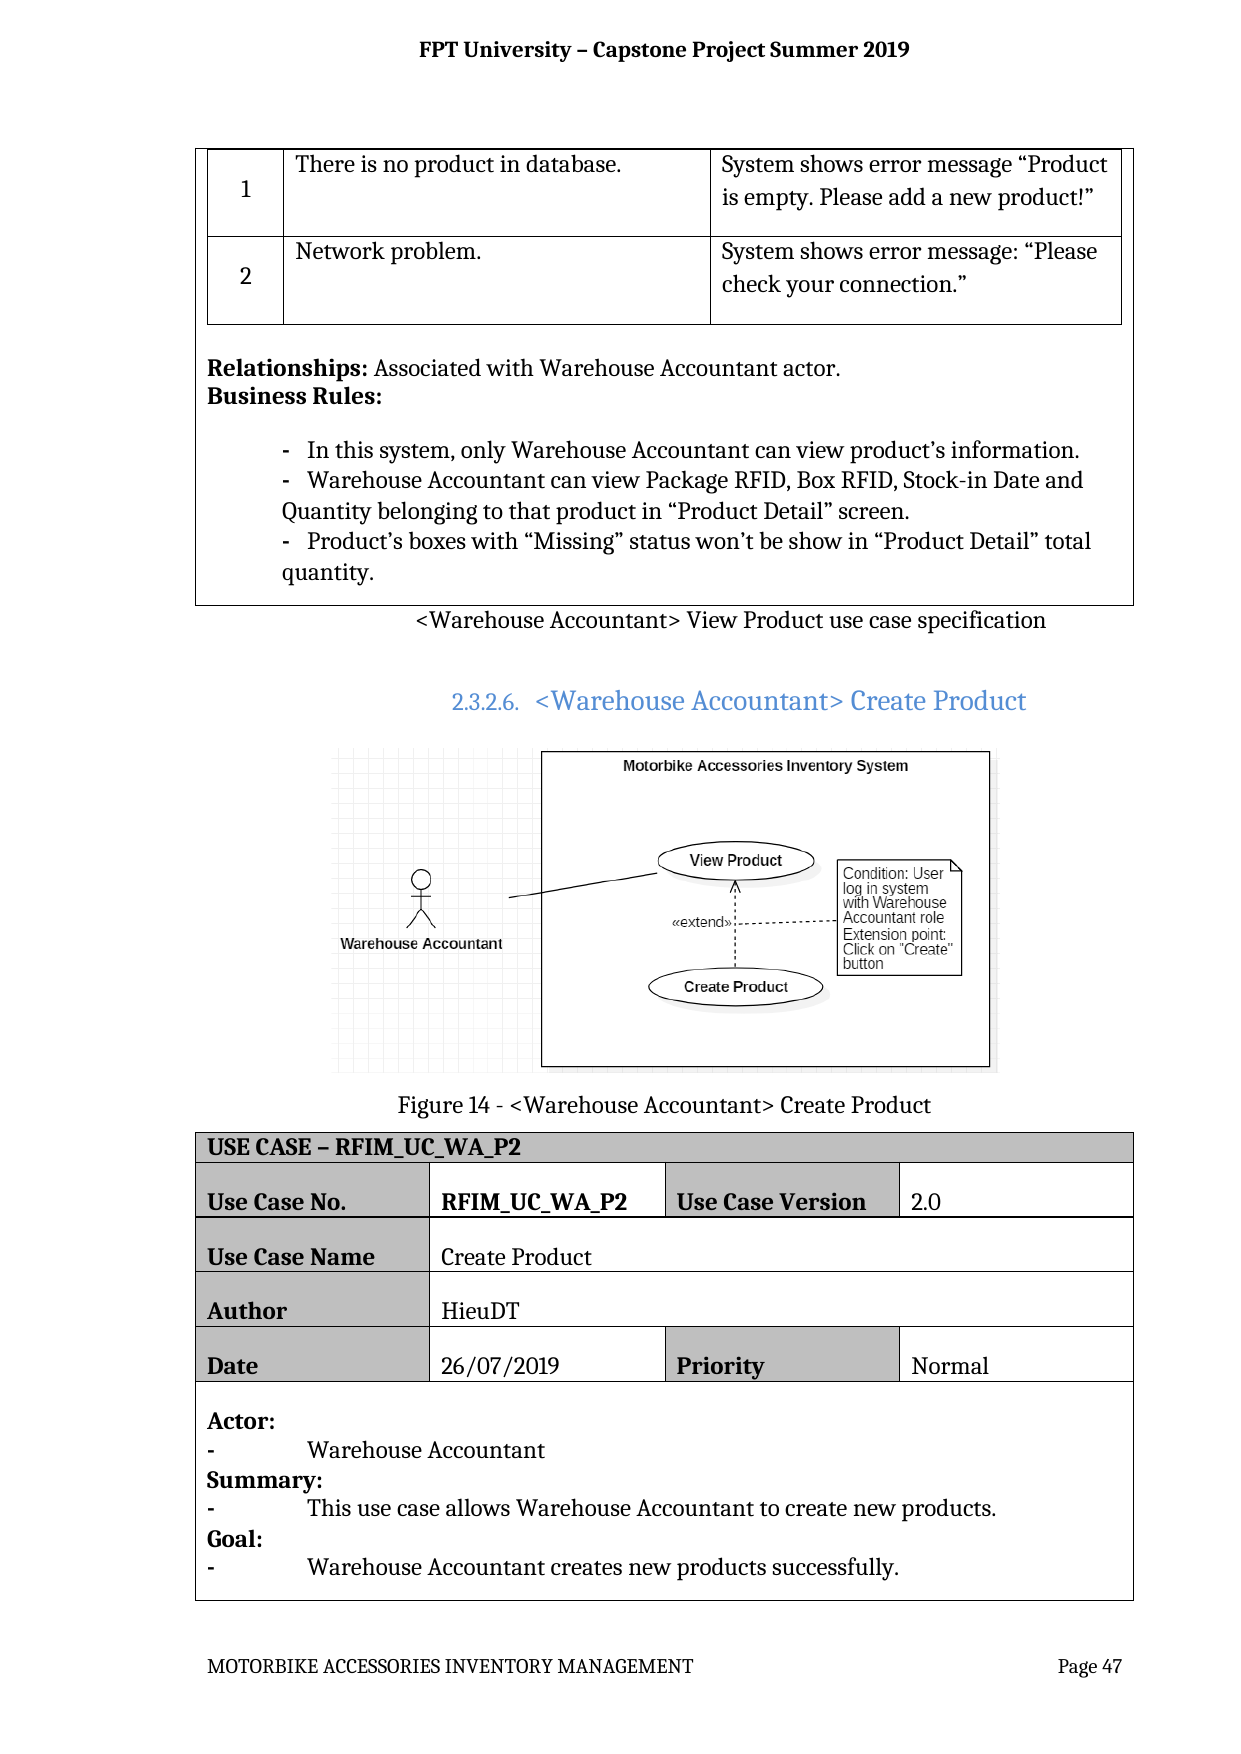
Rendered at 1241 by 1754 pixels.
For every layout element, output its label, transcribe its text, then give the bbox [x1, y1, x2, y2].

table_cell Normal [900, 1327, 1133, 1381]
table_cell RFIM_UC_WA_P2 [430, 1163, 665, 1216]
table_cell HieuDT [430, 1272, 1133, 1326]
table_cell 26/07/2019 [430, 1327, 665, 1381]
subtitle <Warehouse Accountant> Create Product [357, 684, 1122, 718]
table_cell Priority [666, 1327, 899, 1381]
table_cell Use Case No. [196, 1163, 429, 1216]
table_cell Create Product [430, 1218, 1133, 1271]
table_cell Use Case Name [196, 1218, 429, 1271]
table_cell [196, 1382, 1133, 1600]
table_cell 2.0 [900, 1163, 1133, 1216]
table_cell Author [196, 1272, 429, 1326]
text <Warehouse Accountant> View Product use case specification [340, 606, 1122, 634]
picture [331, 748, 1000, 1073]
table_header USE CASE – RFIM_UC_WA_P2 [196, 1133, 1133, 1162]
table_cell Use Case Version [666, 1163, 899, 1216]
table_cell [196, 149, 1133, 605]
table_cell Date [196, 1327, 429, 1381]
